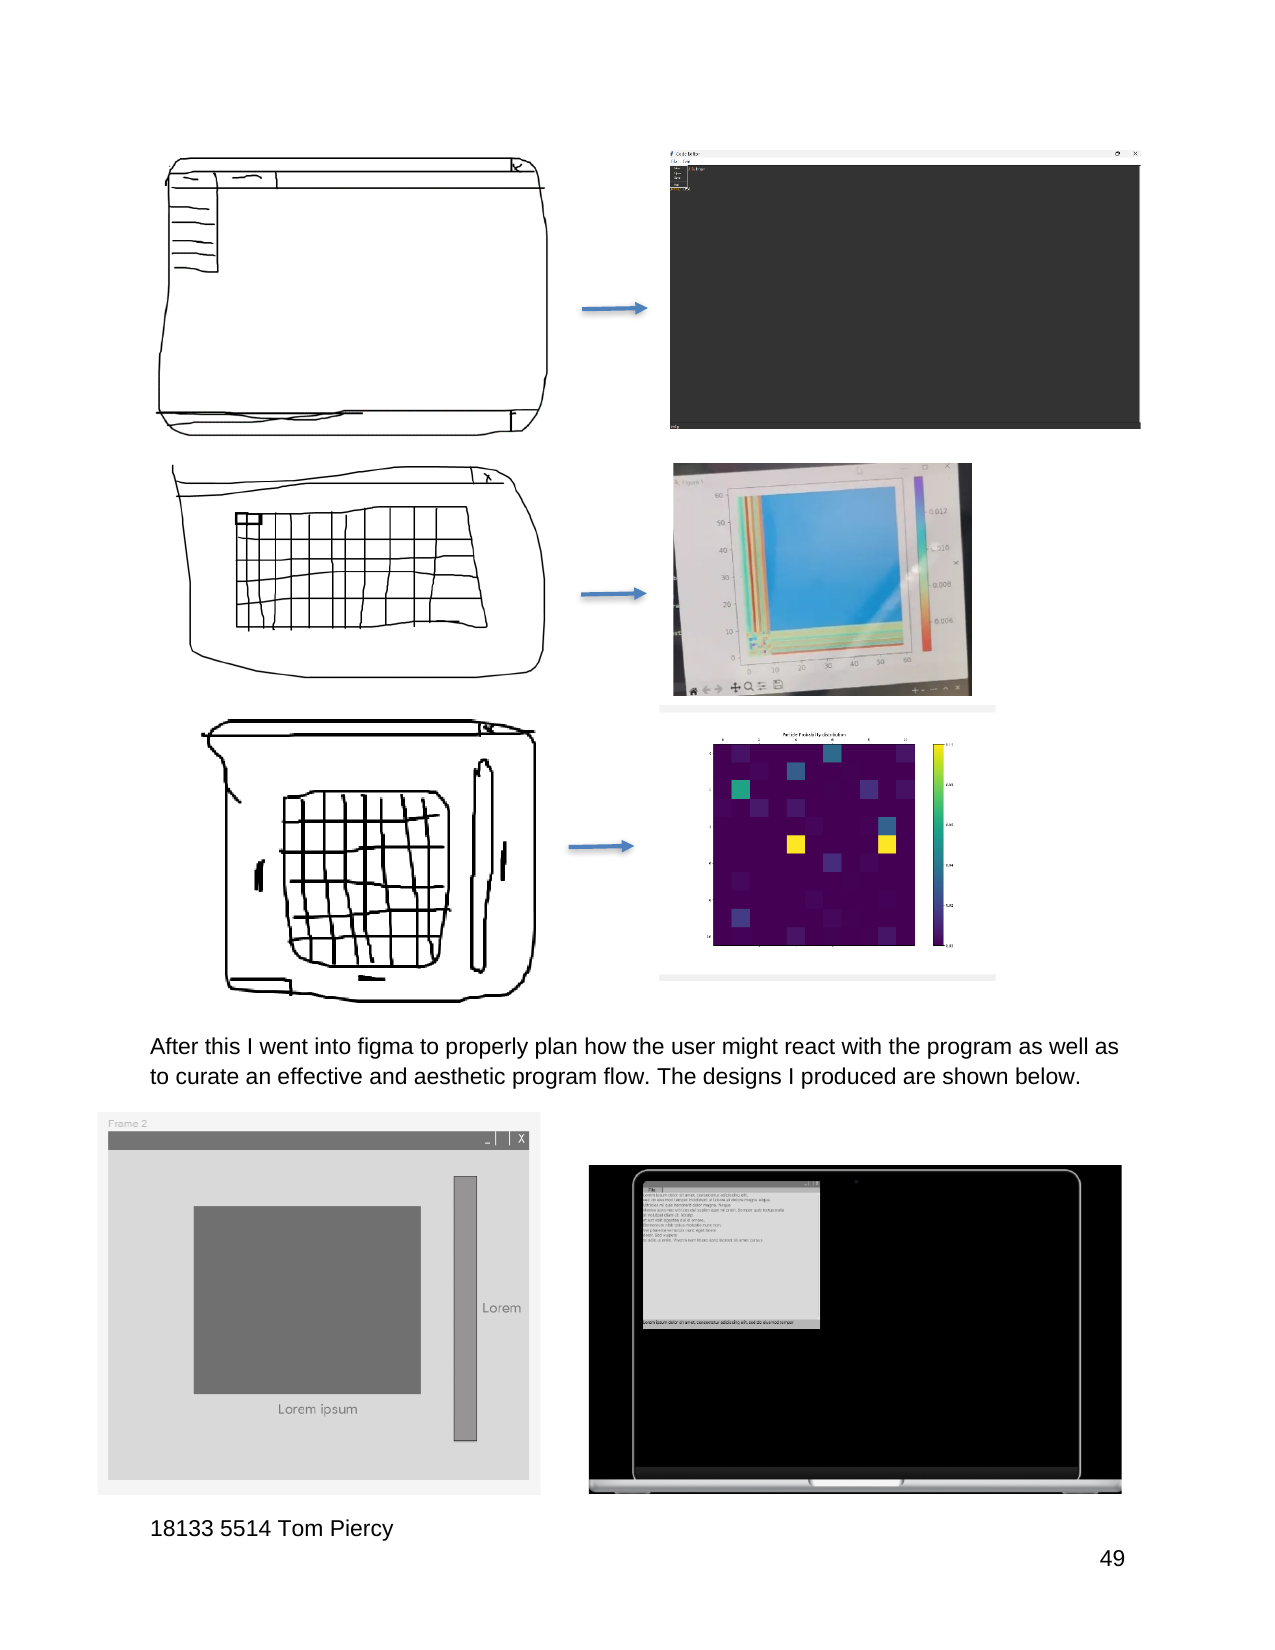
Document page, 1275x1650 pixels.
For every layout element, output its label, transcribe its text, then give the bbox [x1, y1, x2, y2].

picture [177, 701, 555, 1008]
picture [654, 1196, 923, 1497]
picture [150, 150, 561, 444]
picture [150, 447, 568, 697]
picture [96, 1112, 541, 1494]
text After this I went into figma to properly plan how the user might react with the program as well as to curate an effective and aesthetic program flow. The designs I produced are shown below. [150, 1033, 1125, 1089]
picture [671, 463, 972, 695]
picture [668, 150, 1141, 428]
picture [658, 705, 1001, 981]
